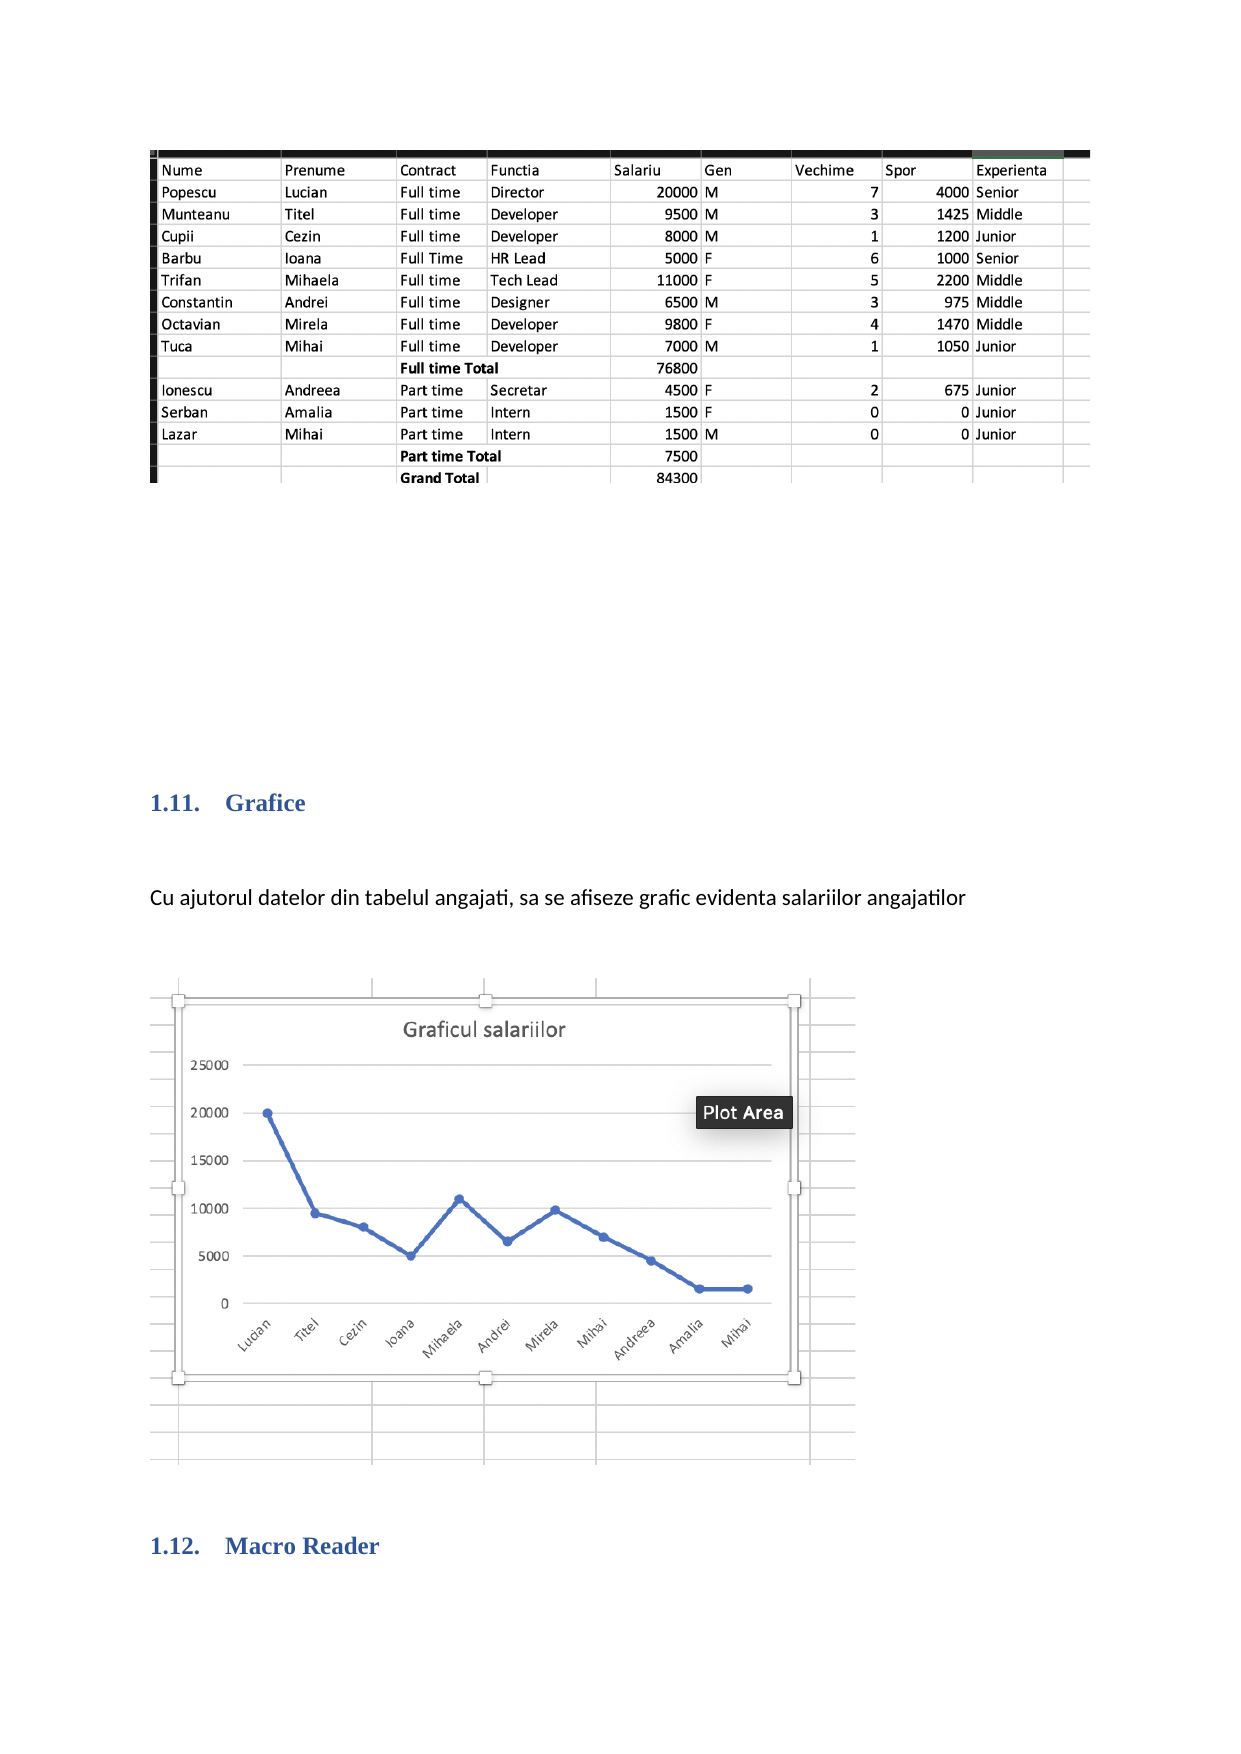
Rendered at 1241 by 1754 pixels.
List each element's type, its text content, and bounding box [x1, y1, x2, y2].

picture [150, 150, 1091, 483]
list Macro Reader [150, 1531, 1090, 1560]
list Grafice [150, 788, 1090, 817]
picture [150, 978, 856, 1465]
text Cu ajutorul datelor din tabelul angajati, sa se afiseze grafic evidenta salariilor angajatilor [150, 883, 1090, 912]
